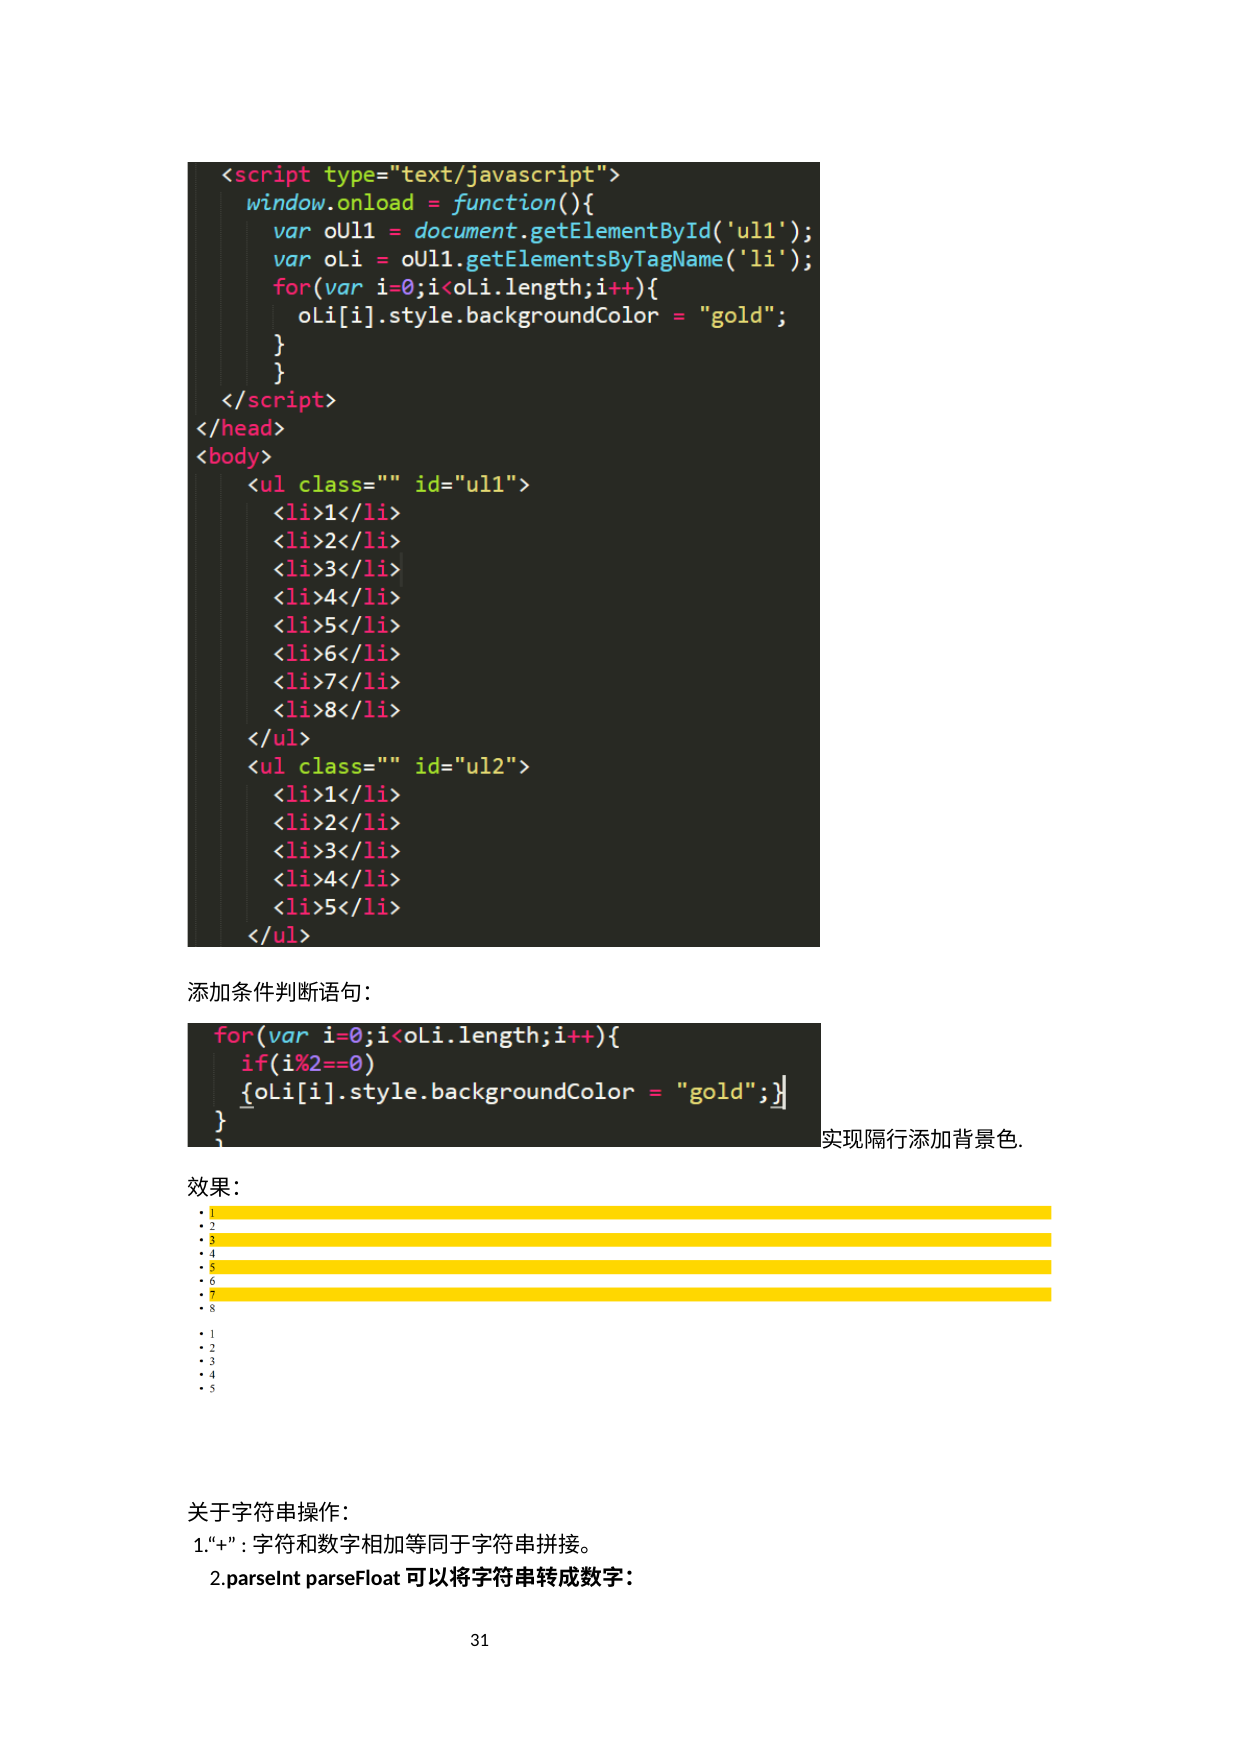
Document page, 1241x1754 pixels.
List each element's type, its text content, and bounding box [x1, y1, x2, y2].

list 关于字符串操作： [187, 1494, 1053, 1527]
list 1.“+” : 字符和数字相加等同于字符串拼接。 [187, 1527, 1053, 1559]
picture [187, 1023, 821, 1147]
list 添加条件判断语句： [187, 974, 1053, 1007]
picture [187, 1202, 1052, 1394]
list 效果： [187, 1169, 1053, 1202]
list 2.parseInt parseFloat可以将字符串转成数字： [187, 1559, 1053, 1592]
picture [187, 162, 820, 947]
